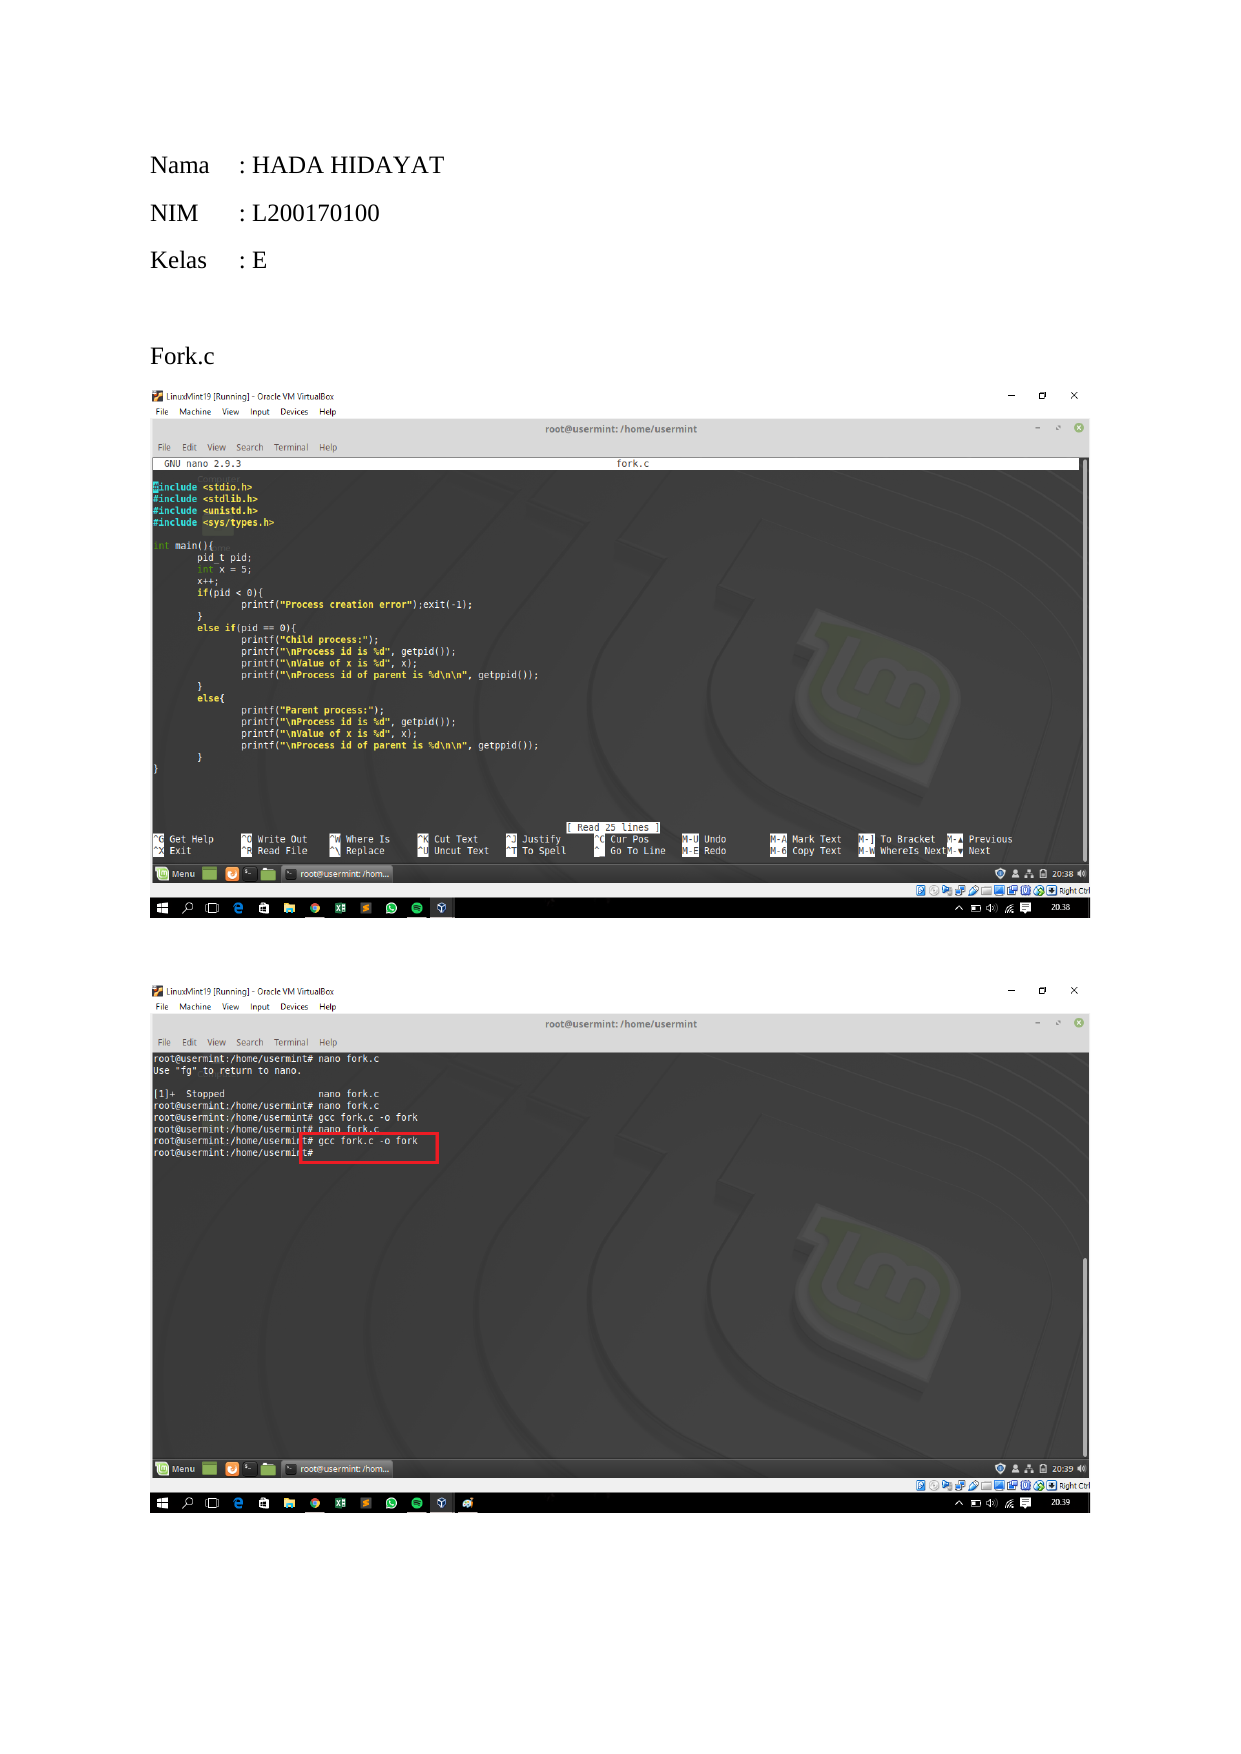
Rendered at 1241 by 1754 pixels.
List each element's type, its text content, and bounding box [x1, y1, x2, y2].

text NIM : L200170100 [150, 198, 1090, 226]
text Nama : HADA HIDAYAT [150, 150, 1090, 179]
picture [150, 388, 1091, 918]
picture [150, 983, 1091, 1513]
text Fork.c [150, 341, 1090, 369]
text Kelas : E [150, 245, 1090, 274]
